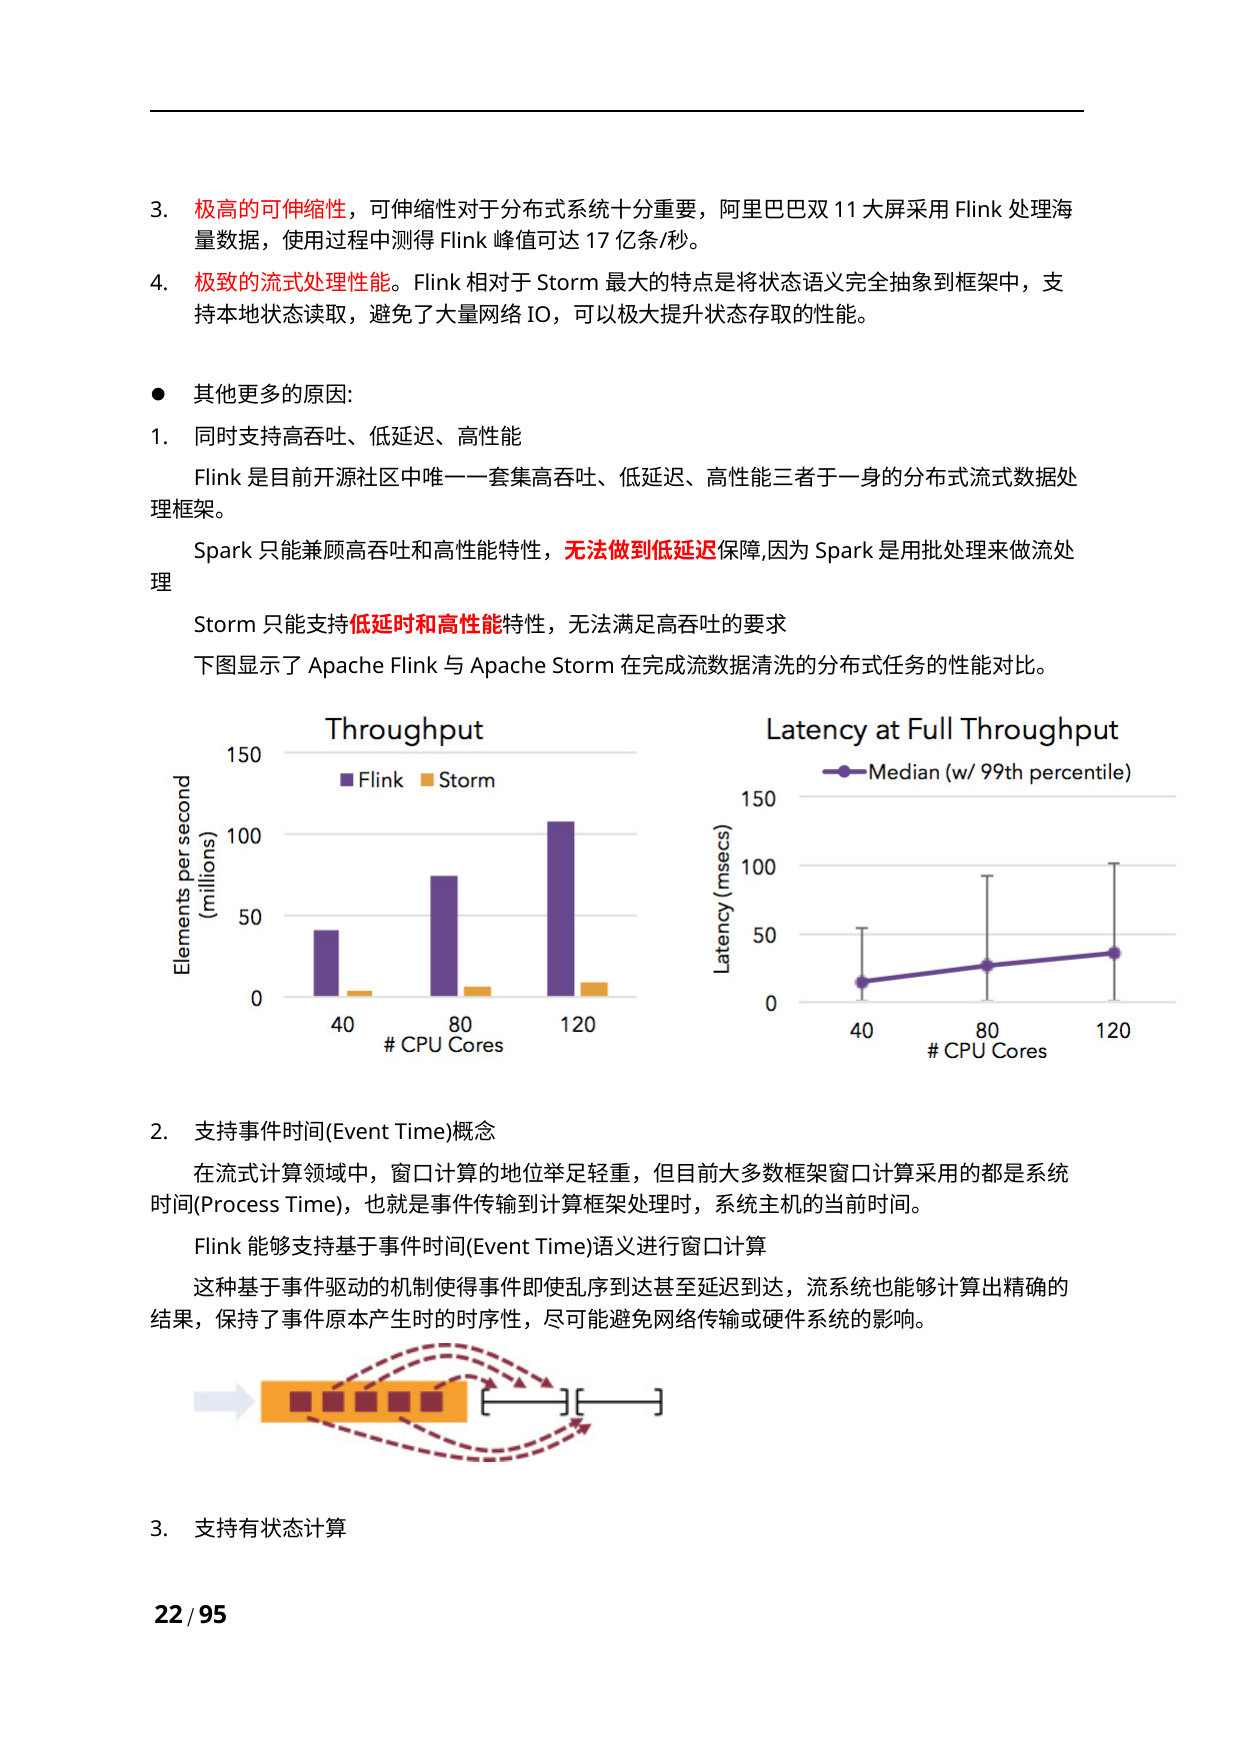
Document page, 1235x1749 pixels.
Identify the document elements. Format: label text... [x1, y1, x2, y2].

text Flink 是目前开源社区中唯一一套集高吞吐、低延迟、高性能三者于一身的分布式流式数据处理框架。 [150, 460, 1084, 524]
list 极致的流式处理性能。Flink 相对于Storm 最大的特点是将状态语义完全抽象到框架中，支持本地状态读取，避免了大量网络IO，可以极大提升状态存取的性能。 [150, 265, 1084, 328]
list 支持事件时间(Event Time)概念 [150, 1114, 1084, 1146]
picture [150, 689, 1203, 1065]
text Flink 能够支持基于事件时间(Event Time)语义进行窗口计算 [150, 1229, 1084, 1260]
text Storm 只能支持低延时和高性能特性，无法满足高吞吐的要求 [150, 607, 1084, 638]
text 这种基于事件驱动的机制使得事件即使乱序到达甚至延迟到达，流系统也能够计算出精确的结果，保持了事件原本产生时的时序性，尽可能避免网络传输或硬件系统的影响。 [150, 1270, 1084, 1333]
list 同时支持高吞吐、低延迟、高性能 [150, 419, 1084, 451]
text Spark 只能兼顾高吞吐和高性能特性，无法做到低延迟保障,因为Spark是用批处理来做流处理 [150, 533, 1084, 597]
list 其他更多的原因: [150, 377, 1084, 409]
text 下图显示了 Apache Flink 与 Apache Storm 在完成流数据清洗的分布式任务的性能对比。 [150, 648, 1084, 680]
list 极高的可伸缩性，可伸缩性对于分布式系统十分重要，阿里巴巴双11大屏采用Flink 处理海量数据，使用过程中测得Flink 峰值可达17 亿条/秒。 [150, 192, 1084, 255]
list 支持有状态计算 [150, 1511, 1084, 1543]
picture [193, 1343, 663, 1462]
text 在流式计算领域中，窗口计算的地位举足轻重，但目前大多数框架窗口计算采用的都是系统时间(Process Time)，也就是事件传输到计算框架处理时，系统主机的当前时间。 [150, 1156, 1084, 1219]
